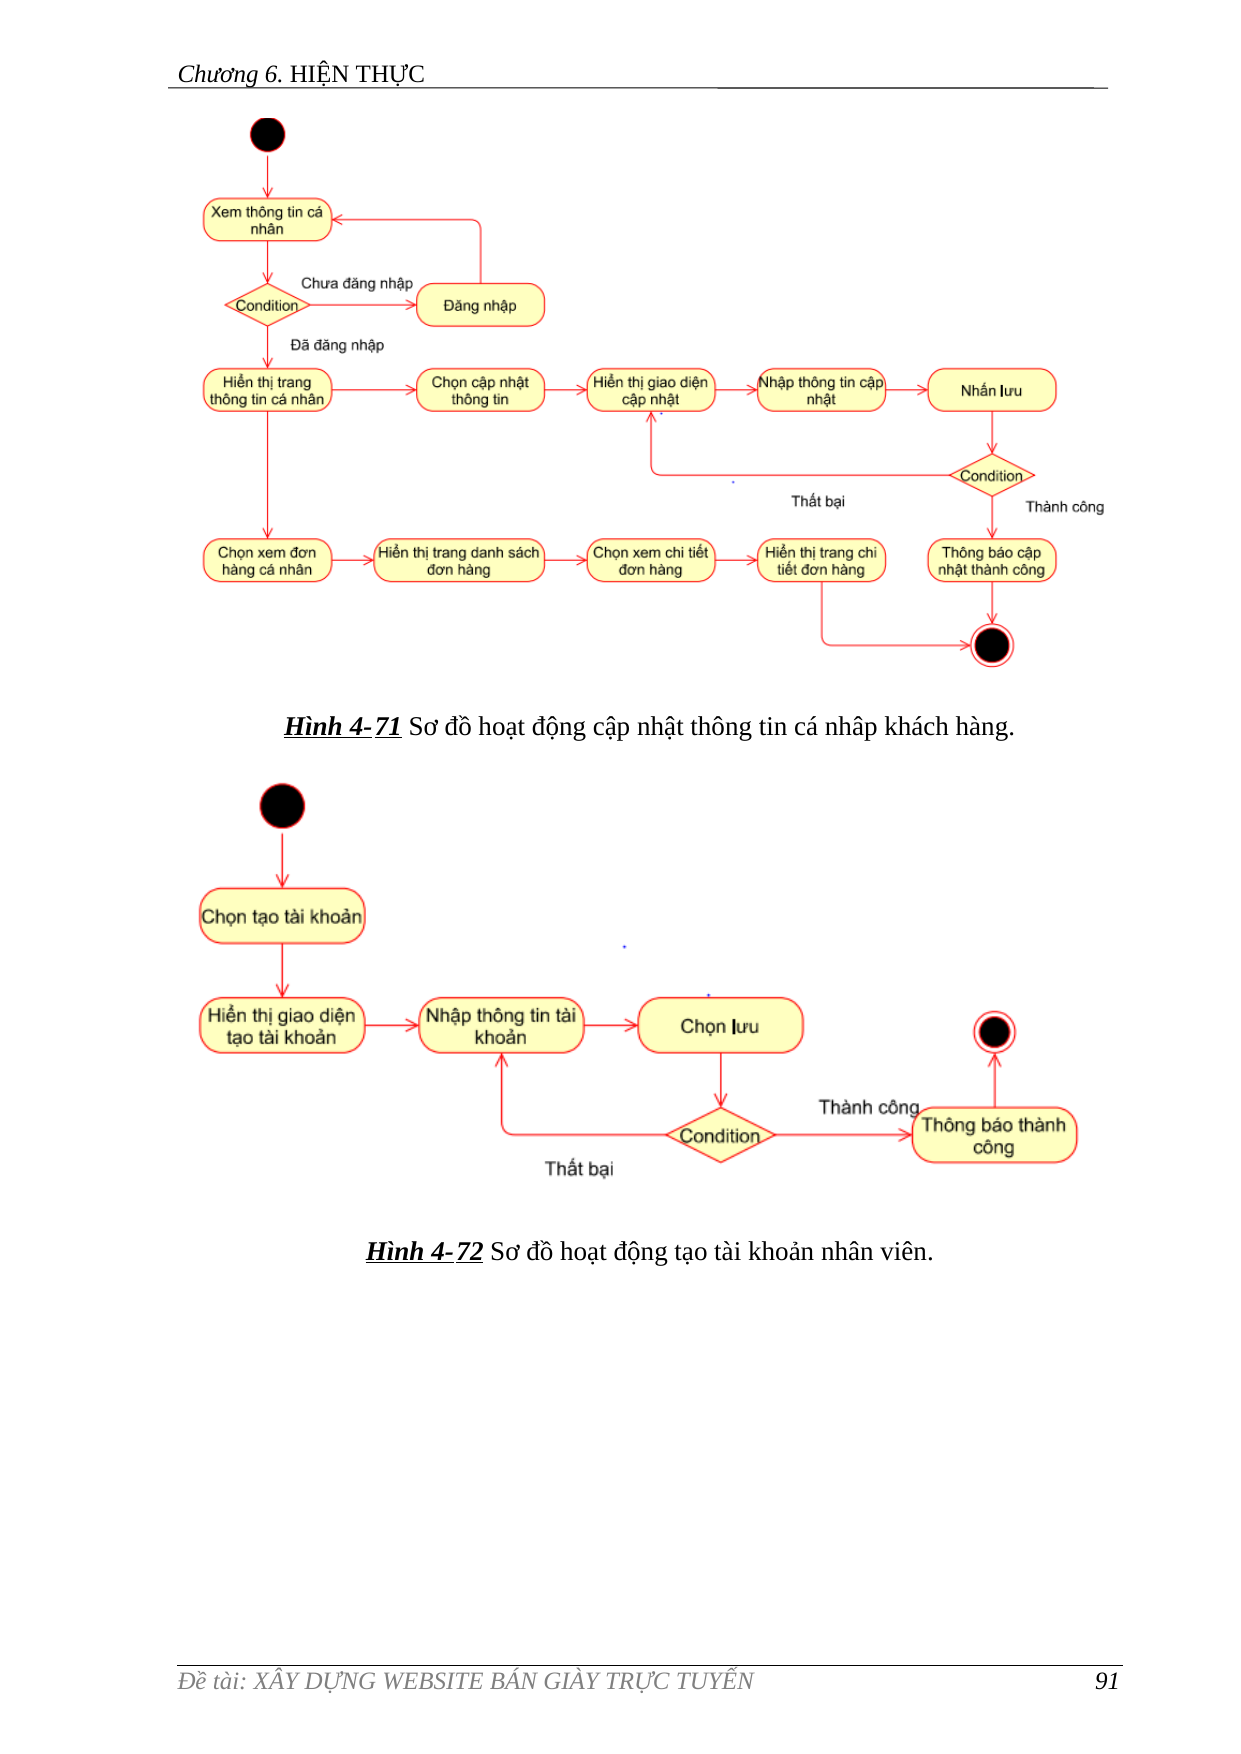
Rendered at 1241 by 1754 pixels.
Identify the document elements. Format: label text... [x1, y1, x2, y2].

picture [177, 768, 1123, 1207]
picture [177, 118, 1123, 682]
